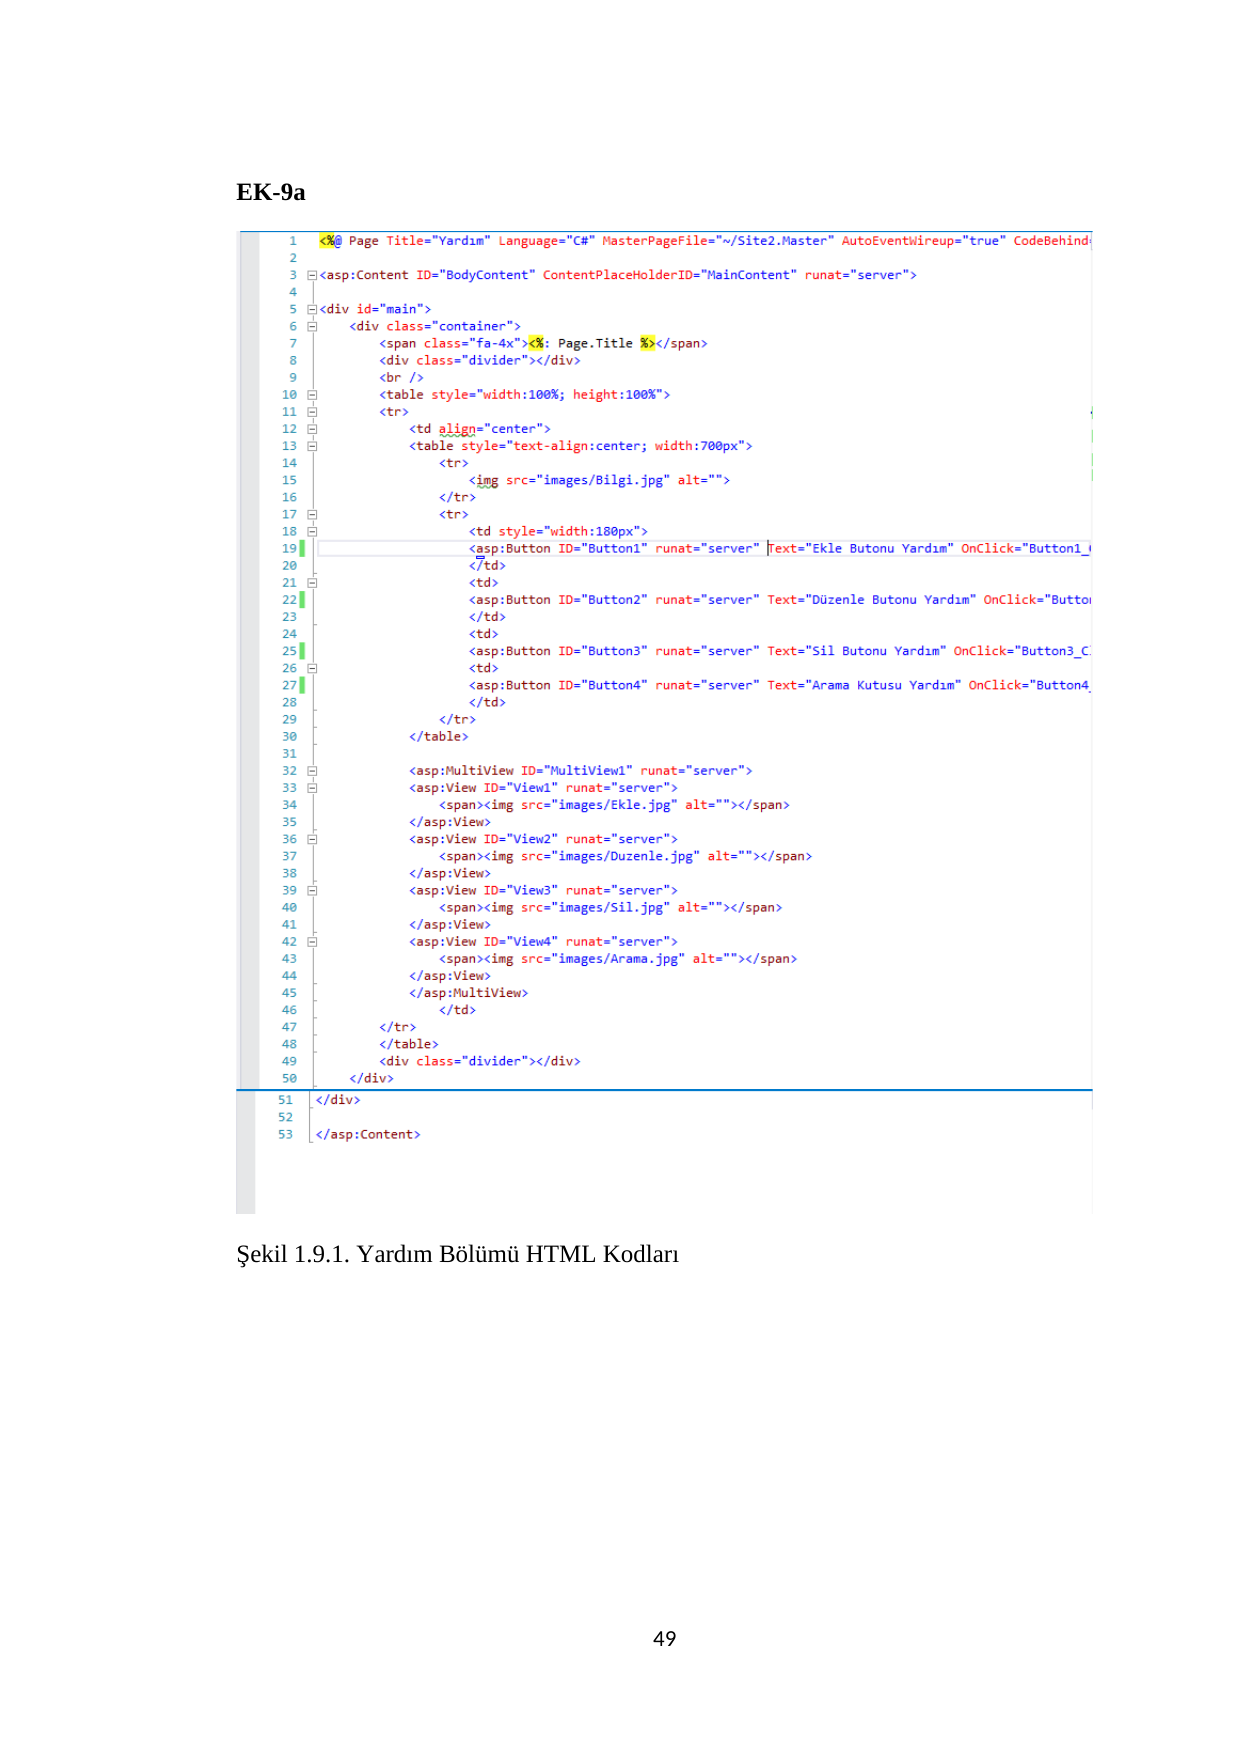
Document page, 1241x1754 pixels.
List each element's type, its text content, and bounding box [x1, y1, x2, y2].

text EK-9a [236, 177, 1092, 206]
text Şekil 1.9.1. Yardım Bölümü HTML Kodları [236, 1239, 1092, 1267]
